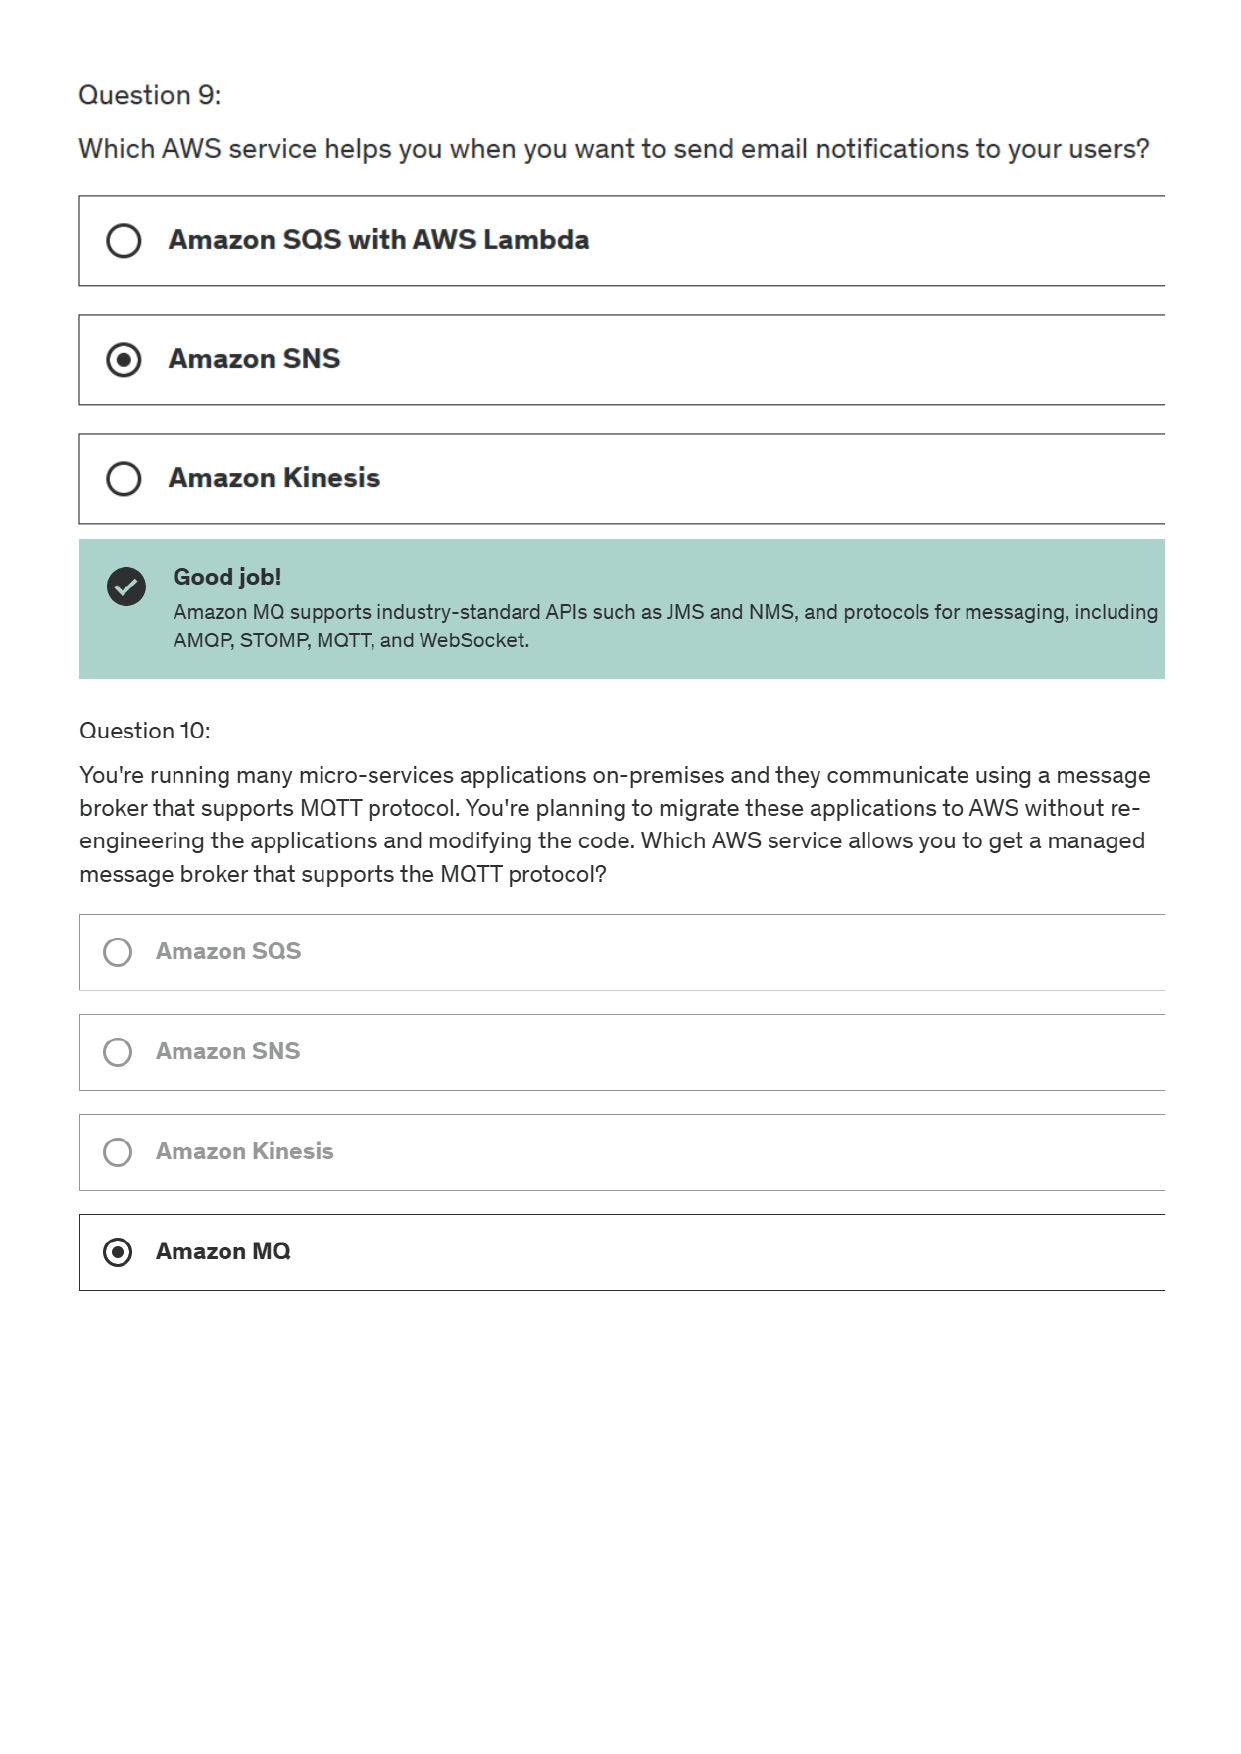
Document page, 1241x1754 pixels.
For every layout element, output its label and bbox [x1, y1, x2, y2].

picture [75, 75, 1166, 535]
picture [75, 536, 1166, 1293]
